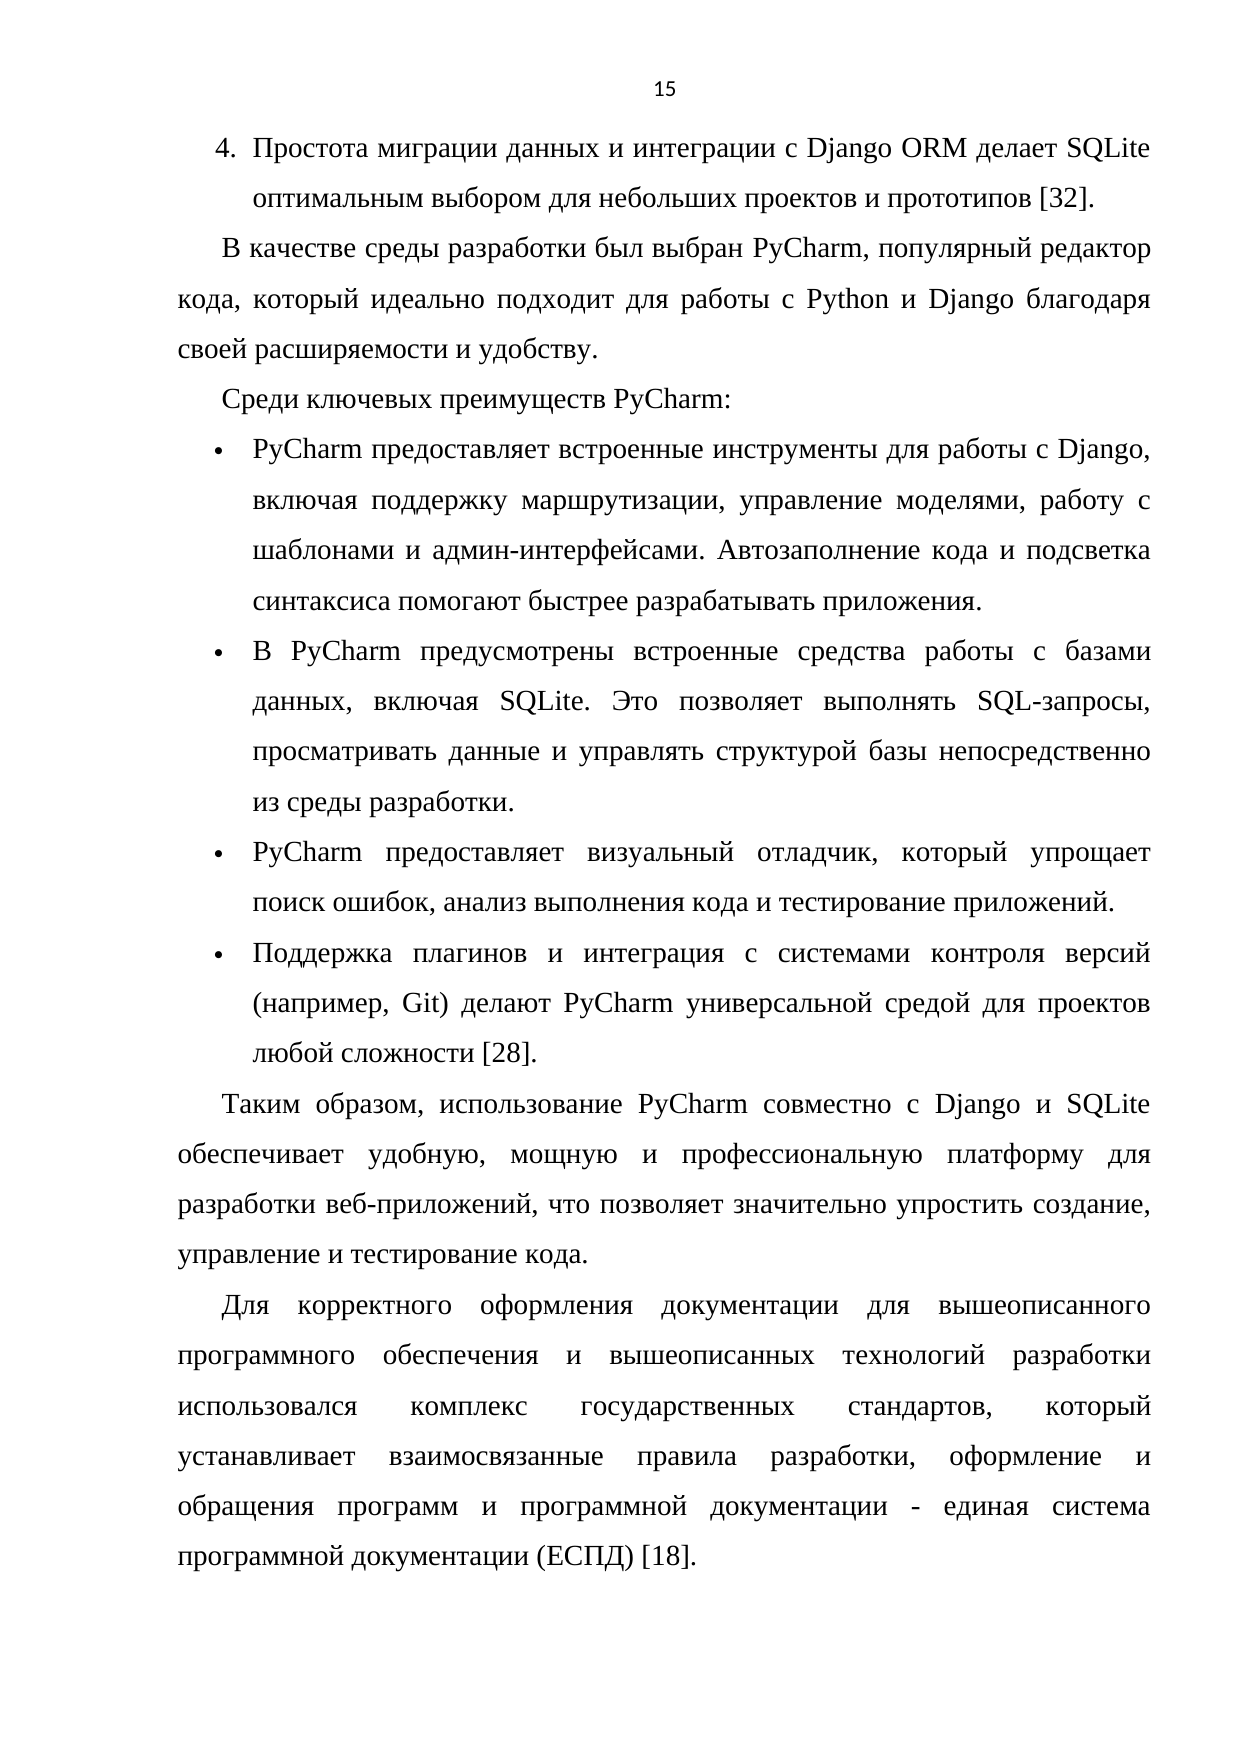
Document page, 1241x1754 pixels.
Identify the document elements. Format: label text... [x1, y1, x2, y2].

text Для корректного оформления документации для вышеописанного программного обеспечения и вышеописанных технологий разработки использовался комплекс государственных стандартов, который устанавливает взаимосвязанные правила разработки, оформление и обращения программ и программной документации - единая система программной документации (ЕСПД) [18]. [177, 1287, 1152, 1572]
list PyCharm предоставляет визуальный отладчик, который упрощает поиск ошибок, анализ выполнения кода и тестирование приложений. [215, 834, 1152, 918]
text Таким образом, использование PyCharm совместно с Django и SQLite обеспечивает удобную, мощную и профессиональную платформу для разработки веб-приложений, что позволяет значительно упростить создание, управление и тестирование кода. [177, 1086, 1152, 1270]
text В качестве среды разработки был выбран PyCharm, популярный редактор кода, который идеально подходит для работы с Python и Django благодаря своей расширяемости и удобству. [177, 230, 1152, 364]
list Поддержка плагинов и интеграция с системами контроля версий (например, Git) делают PyCharm универсальной средой для проектов любой сложности [28]. [215, 935, 1152, 1069]
list PyCharm предоставляет встроенные инструменты для работы с Django, включая поддержку маршрутизации, управление моделями, работу с шаблонами и админ-интерфейсами. Автозаполнение кода и подсветка синтаксиса помогают быстрее разрабатывать приложения. [215, 432, 1152, 616]
list Простота миграции данных и интеграции с Django ORM делает SQLite оптимальным выбором для небольших проектов и прототипов [32]. [215, 130, 1152, 214]
text Среди ключевых преимуществ PyCharm: [177, 381, 1152, 415]
list В PyCharm предусмотрены встроенные средства работы с базами данных, включая SQLite. Это позволяет выполнять SQL-запросы, просматривать данные и управлять структурой базы непосредственно из среды разработки. [215, 633, 1152, 817]
